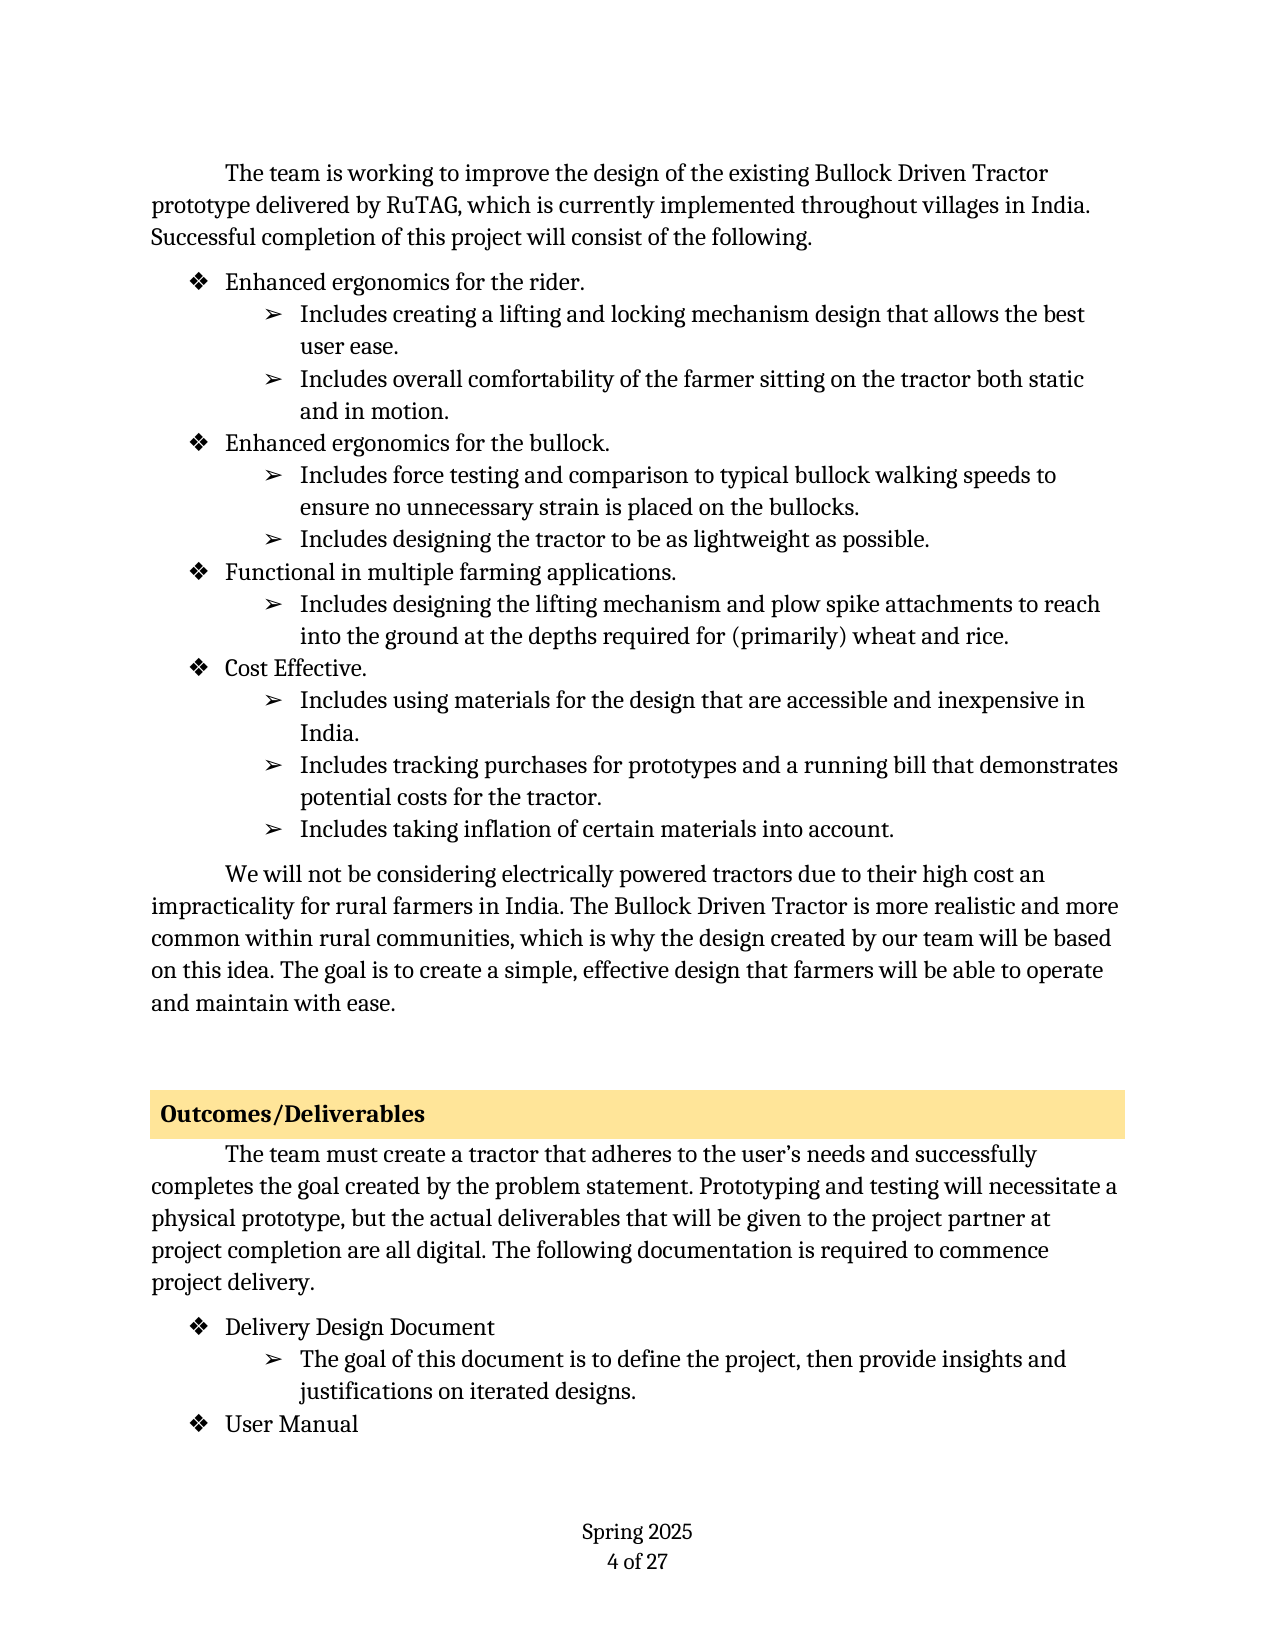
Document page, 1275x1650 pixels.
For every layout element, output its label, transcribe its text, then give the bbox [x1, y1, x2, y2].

list The goal of this document is to define the project, then provide insights and justifications on iterated designs. [262, 1345, 1120, 1406]
list Delivery Design Document [187, 1313, 1120, 1342]
list Includes force testing and comparison to typical bullock walking speeds to ensure no unnecessary strain is placed on the bullocks. [262, 461, 1120, 522]
text We will not be considering electrically powered tractors due to their high cost an impracticality for rural farmers in India. The Bullock Driven Tractor is more realistic and more common within rural communities, which is why the design created by our team will be based on this idea. The goal is to create a simple, effective design that farmers will be able to operate and maintain with ease. [151, 860, 1120, 1017]
text The team is working to improve the design of the existing Bullock Driven Tractor prototype delivered by RuTAG, which is currently implemented throughout villages in India. Successful completion of this project will consist of the following. [151, 159, 1120, 252]
list Includes creating a lifting and locking mechanism design that allows the best user ease. [262, 300, 1120, 361]
list Includes using materials for the design that are accessible and inexpensive in India. [262, 686, 1120, 747]
list Includes taking inflation of certain materials into account. [262, 815, 1120, 844]
list Enhanced ergonomics for the bullock. [187, 429, 1120, 458]
text The team must create a tractor that adheres to the user’s needs and successfully completes the goal created by the problem statement. Prototyping and testing will necessitate a physical prototype, but the actual deliverables that will be given to the project partner at project completion are all digital. The following documentation is required to commence project delivery. [151, 1139, 1120, 1297]
list Enhanced ergonomics for the rider. [187, 268, 1120, 297]
list Cost Effective. [187, 654, 1120, 683]
list Includes tracking purchases for prototypes and a running bill that demonstrates potential costs for the tractor. [262, 751, 1120, 812]
list Includes overall comfortability of the farmer sitting on the tractor both static and in motion. [262, 364, 1120, 425]
list User Manual [187, 1409, 1120, 1438]
list Includes designing the tractor to be as lightweight as possible. [262, 525, 1120, 554]
list Includes designing the lifting mechanism and plow spike attachments to reach into the ground at the depths required for (primarily) wheat and rice. [262, 590, 1120, 651]
list Functional in multiple farming applications. [187, 558, 1120, 586]
table_header Outcomes/Deliverables [150, 1090, 1125, 1139]
